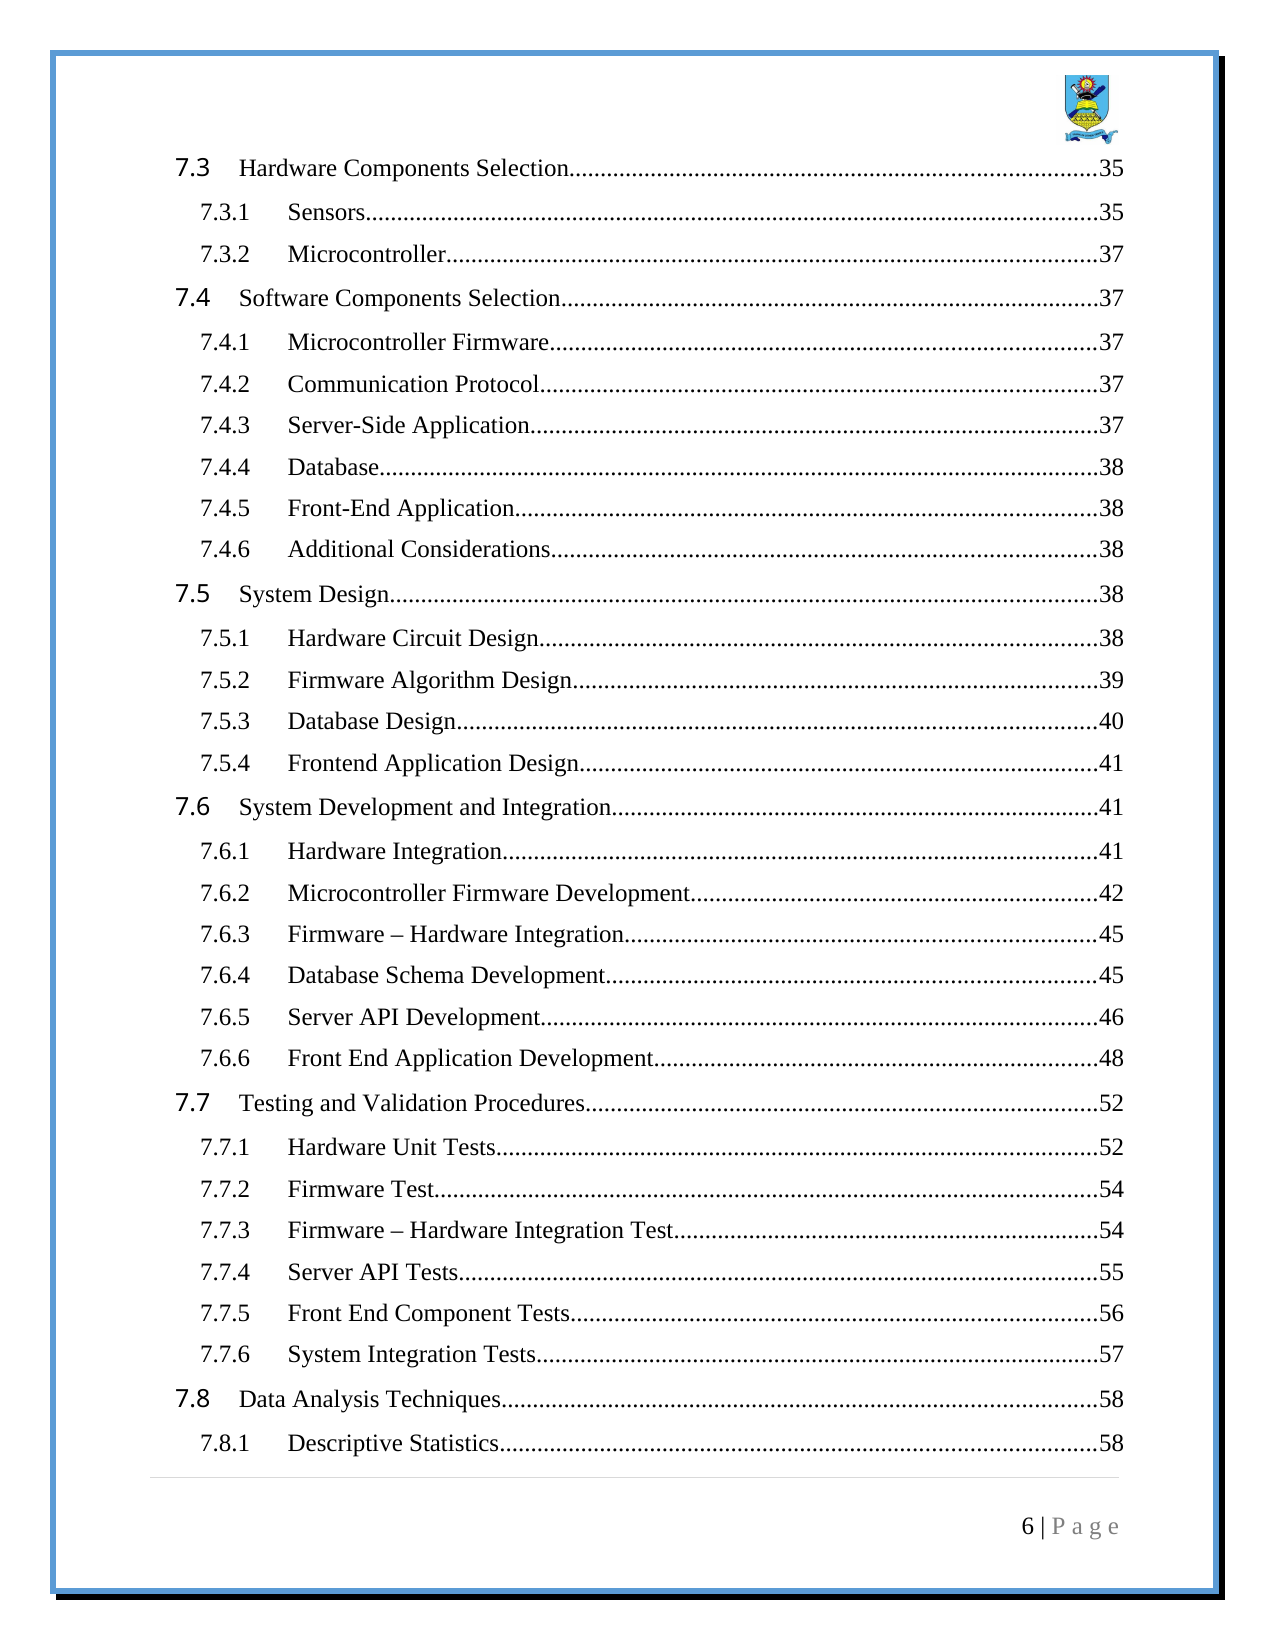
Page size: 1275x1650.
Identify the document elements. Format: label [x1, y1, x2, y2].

picture [1056, 75, 1119, 145]
